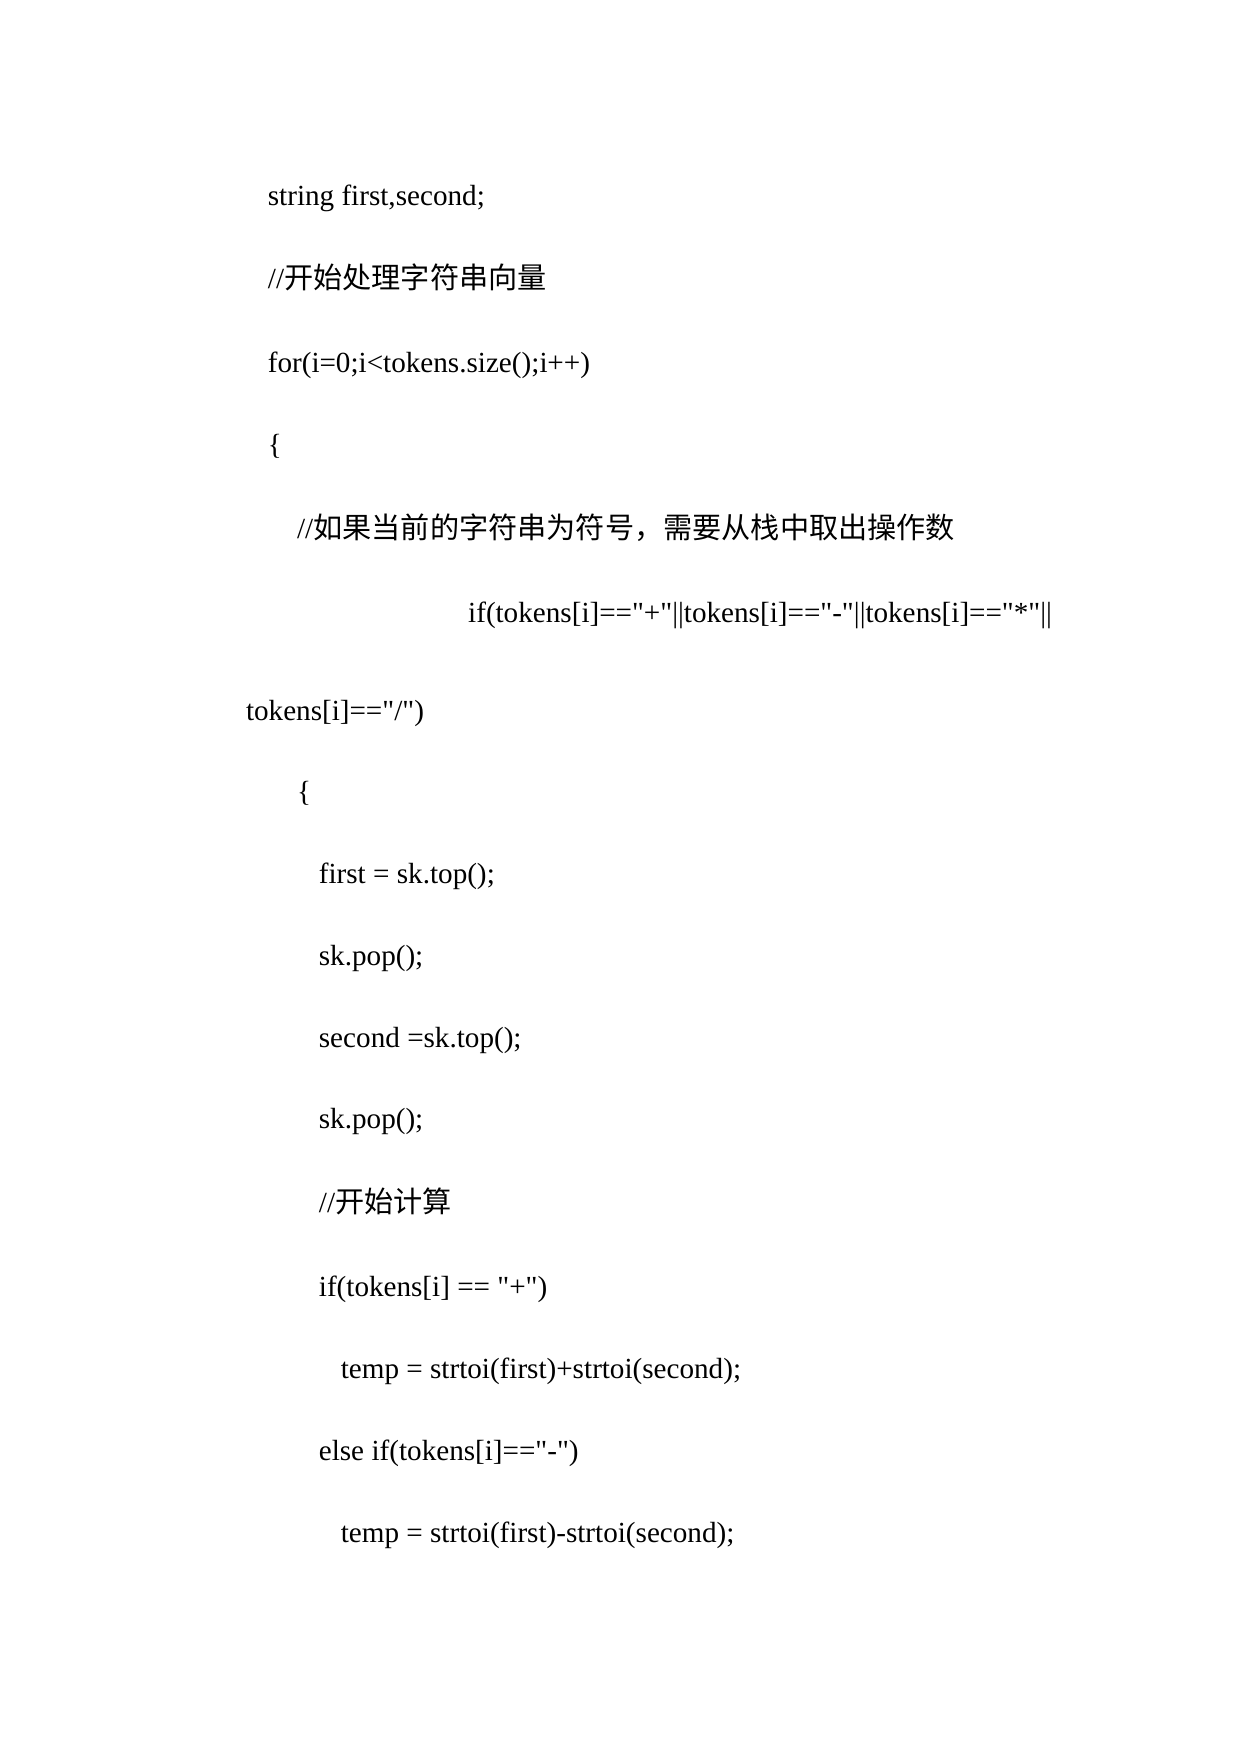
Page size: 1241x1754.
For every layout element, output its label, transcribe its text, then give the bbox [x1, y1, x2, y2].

text temp = strtoi(first)-strtoi(second); [246, 1499, 1053, 1564]
text first = sk.top(); [246, 841, 1053, 906]
text sk.pop(); [246, 922, 1053, 987]
text //如果当前的字符串为符号，需要从栈中取出操作数 [246, 493, 1053, 558]
text if(tokens[i] == "+") [246, 1254, 1053, 1319]
text //开始计算 [246, 1168, 1053, 1233]
text else if(tokens[i]=="-") [246, 1417, 1053, 1482]
text for(i=0;i<tokens.size();i++) [246, 330, 1053, 395]
text temp = strtoi(first)+strtoi(second); [246, 1336, 1053, 1401]
text string first,second; [246, 162, 1053, 227]
text second =sk.top(); [246, 1004, 1053, 1069]
text { [246, 759, 1053, 824]
text { [246, 412, 1053, 477]
text //开始处理字符串向量 [246, 244, 1053, 309]
text if(tokens[i]=="+"||tokens[i]=="-"||tokens[i]=="*"||tokens[i]=="/") [246, 579, 1053, 742]
text sk.pop(); [246, 1086, 1053, 1151]
